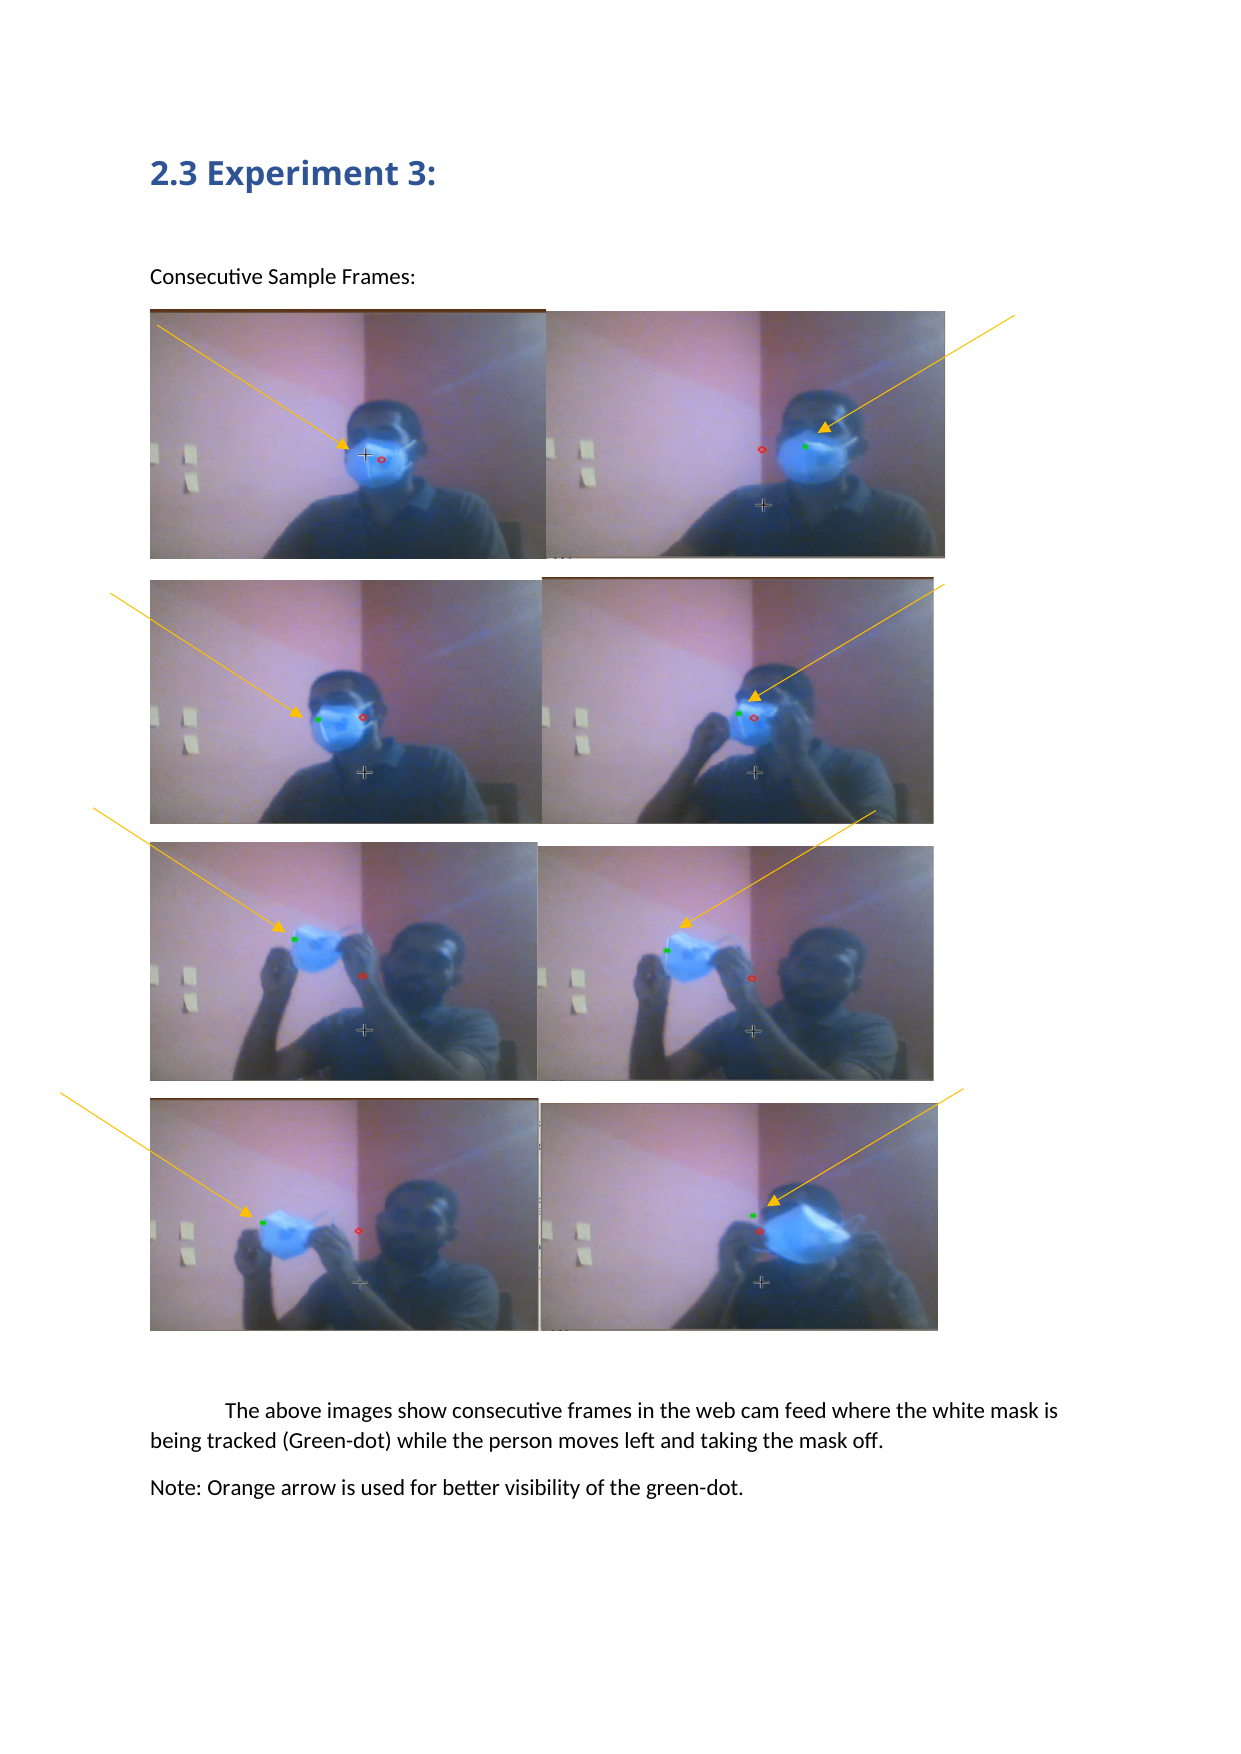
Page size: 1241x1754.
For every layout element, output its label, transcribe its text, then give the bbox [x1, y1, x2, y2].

text Consecutive Sample Frames: [150, 262, 1090, 291]
text The above images show consecutive frames in the web cam feed where the white mask is being tracked (Green-dot) while the person moves left and taking the mask off. [150, 1396, 1090, 1455]
picture [150, 309, 946, 559]
text 2.3 Experiment 3: [150, 150, 1090, 195]
picture [150, 1098, 938, 1331]
picture [150, 577, 934, 824]
picture [150, 842, 934, 1081]
text Note: Orange arrow is used for better visibility of the green-dot. [150, 1473, 1090, 1502]
